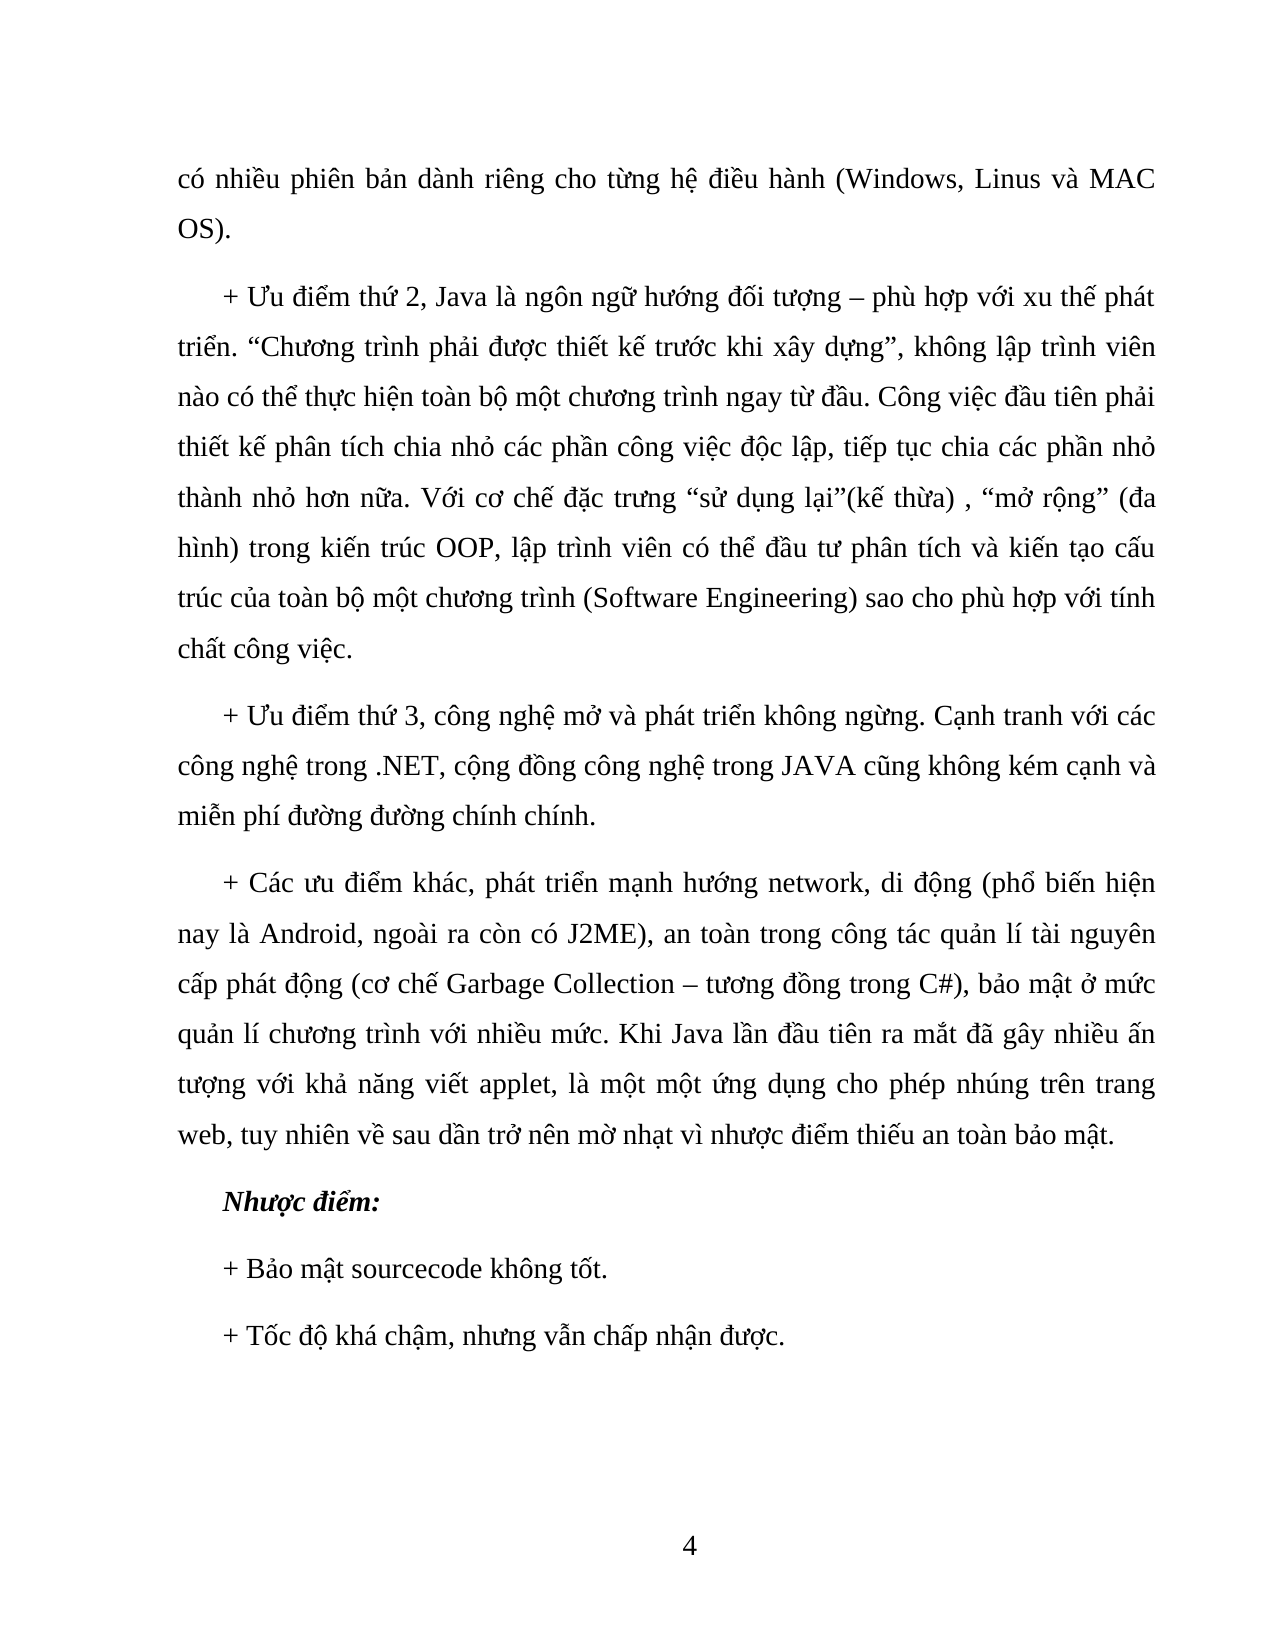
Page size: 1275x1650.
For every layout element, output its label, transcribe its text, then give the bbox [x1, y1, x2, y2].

text + Bảo mật sourcecode không tốt. [177, 1251, 1157, 1284]
text + Ưu điểm thứ 2, Java là ngôn ngữ hướng đối tượng – phù hợp với xu thế phát triển. “Chương trình phải được thiết kế trước khi xây dựng”, không lập trình viên nào có thể thực hiện toàn bộ một chương trình ngay từ đầu. Công việc đầu tiên phải thiết kế phân tích chia nhỏ các phần công việc độc lập, tiếp tục chia các phần nhỏ thành nhỏ hơn nữa. Với cơ chế đặc trưng “sử dụng lại”(kế thừa) , “mở rộng” (đa hình) trong kiến trúc OOP, lập trình viên có thể đầu tư phân tích và kiến tạo cấu trúc của toàn bộ một chương trình (Software Engineering) sao cho phù hợp với tính chất công việc. [177, 279, 1157, 664]
text + Tốc độ khá chậm, nhưng vẫn chấp nhận được. [177, 1318, 1157, 1351]
text + Ưu điểm thứ 3, công nghệ mở và phát triển không ngừng. Cạnh tranh với các công nghệ trong .NET, cộng đồng công nghệ trong JAVA cũng không kém cạnh và miễn phí đường đường chính chính. [177, 698, 1157, 832]
text + Các ưu điểm khác, phát triển mạnh hướng network, di động (phổ biến hiện nay là Android, ngoài ra còn có J2ME), an toàn trong công tác quản lí tài nguyên cấp phát động (cơ chế Garbage Collection – tương đồng trong C#), bảo mật ở mức quản lí chương trình với nhiều mức. Khi Java lần đầu tiên ra mắt đã gây nhiều ấn tượng với khả năng viết applet, là một một ứng dụng cho phép nhúng trên trang web, tuy nhiên về sau dần trở nên mờ nhạt vì nhược điểm thiếu an toàn bảo mật. [177, 865, 1157, 1151]
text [177, 161, 1157, 245]
text Nhược điểm: [177, 1184, 1157, 1217]
